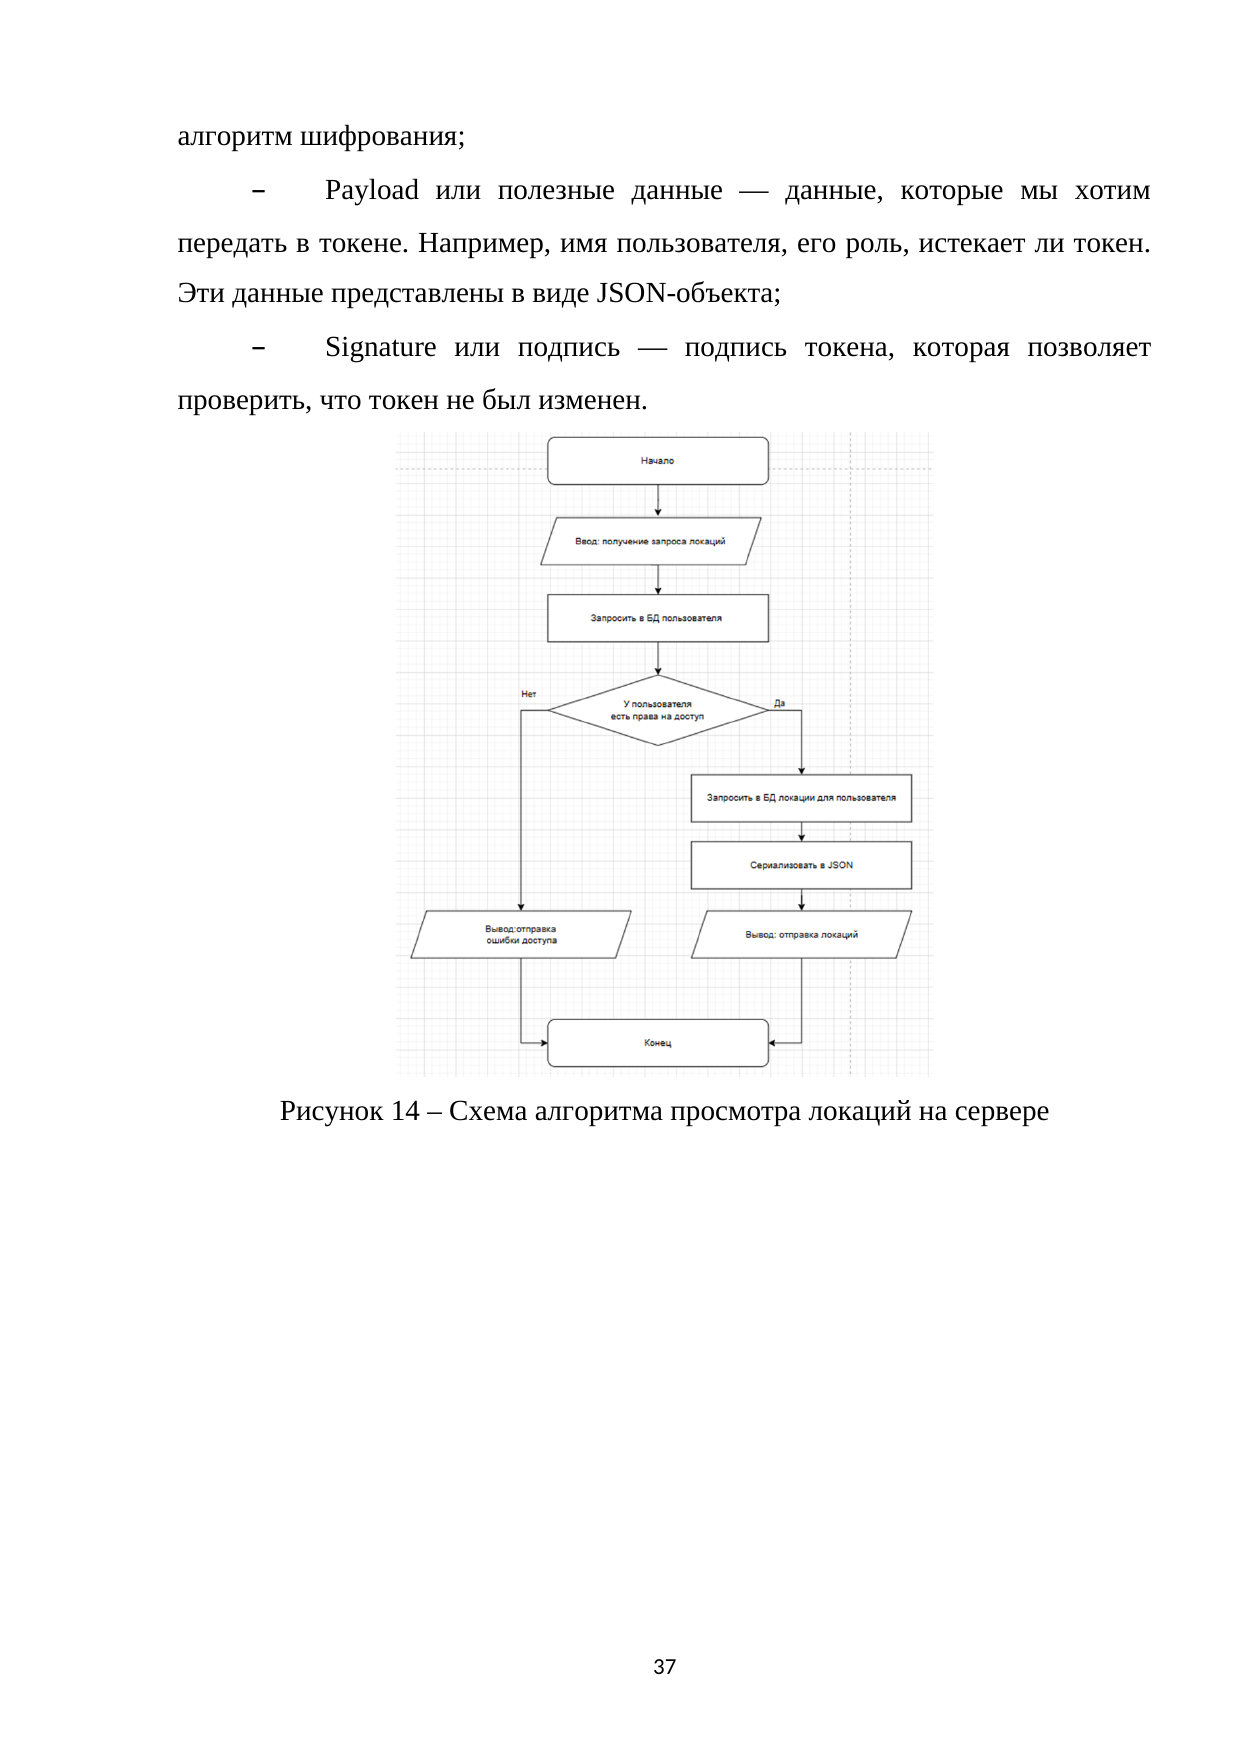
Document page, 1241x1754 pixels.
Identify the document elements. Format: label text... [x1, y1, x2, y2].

text Рисунок 14 – Схема алгоритма просмотра локаций на сервере [177, 1093, 1152, 1126]
text Signature или подпись — подпись токена, которая позволяет проверить, что токен не был изменен. [177, 326, 1152, 416]
picture [395, 432, 934, 1077]
text Payload или полезные данные — данные, которые мы хотим передать в токене. Например, имя пользователя, его роль, истекает ли токен. Эти данные представлены в виде JSON-объекта; [177, 168, 1152, 309]
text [177, 118, 1152, 152]
